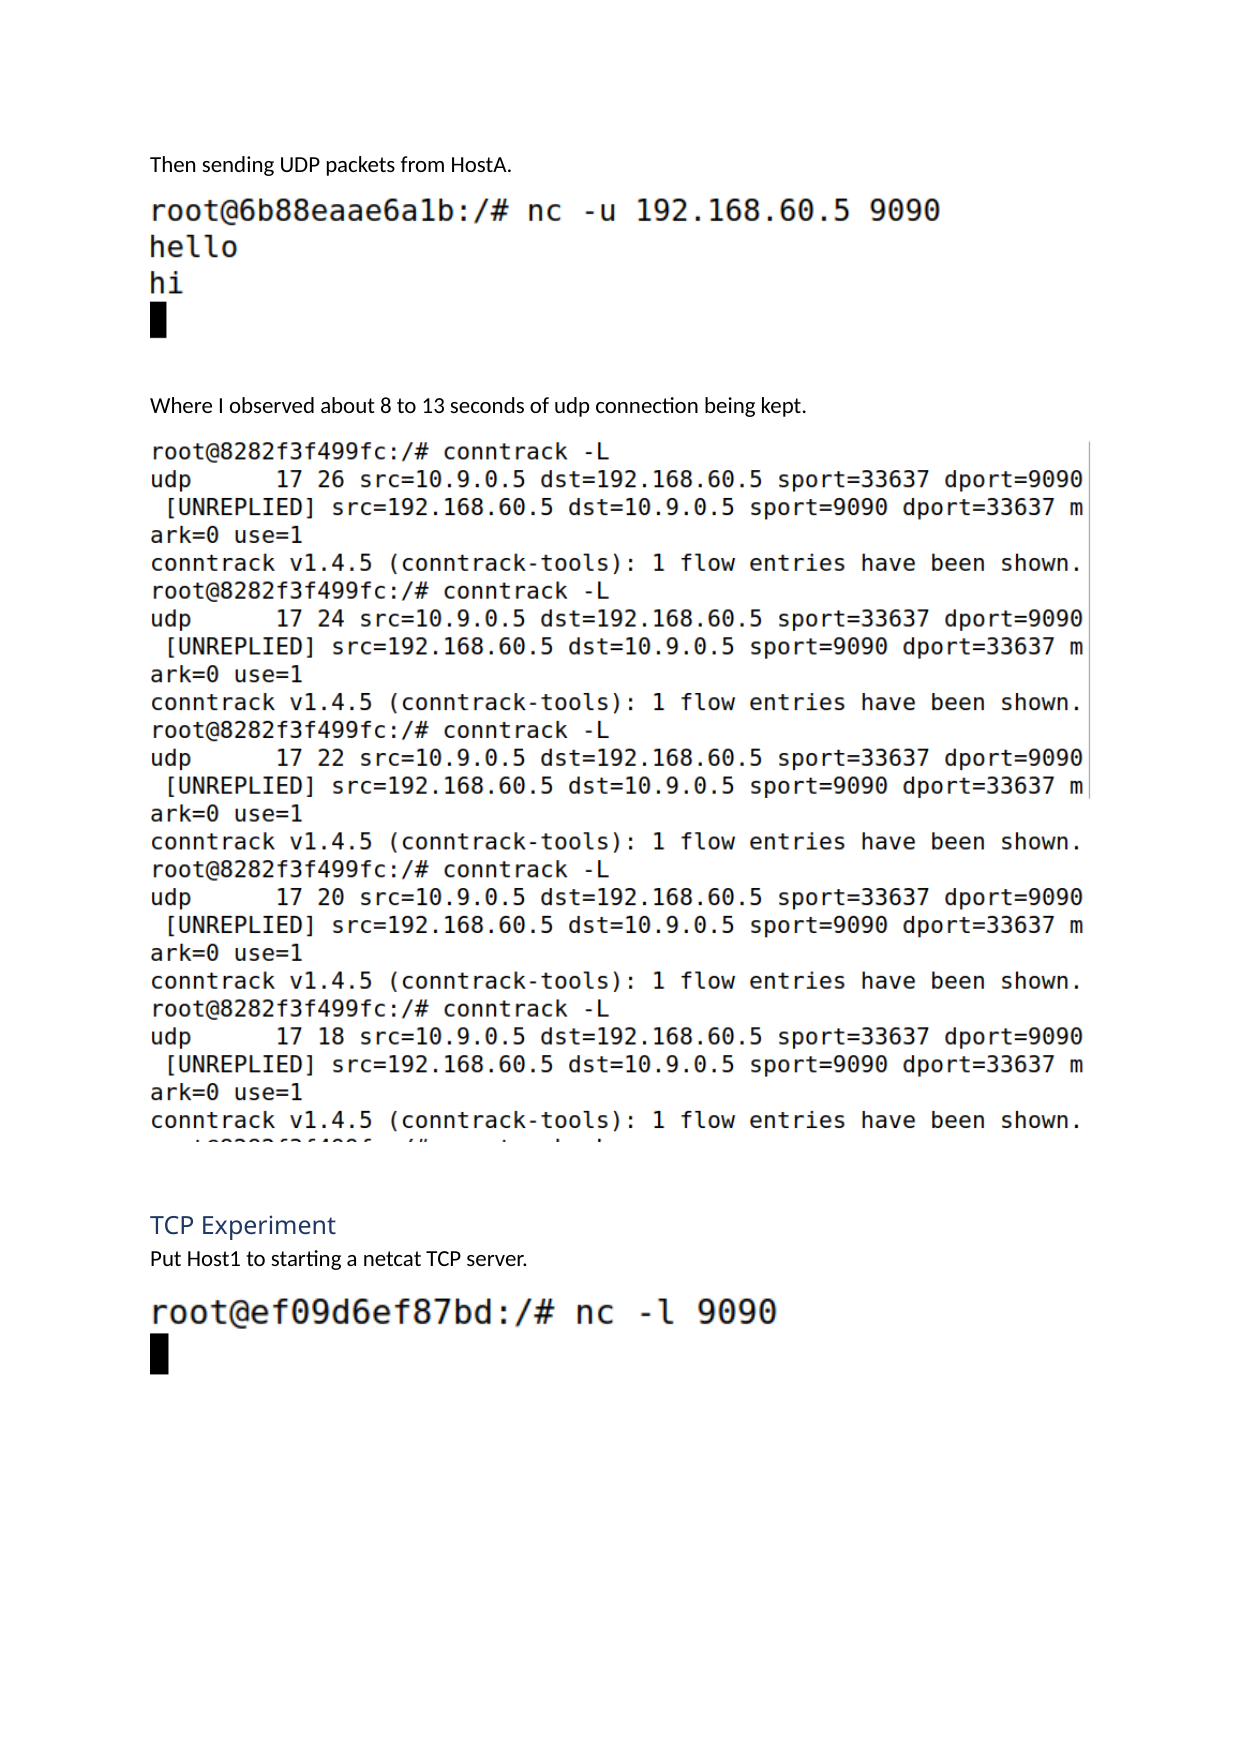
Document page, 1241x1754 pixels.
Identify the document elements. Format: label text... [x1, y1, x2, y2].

text Then sending UDP packets from HostA. [150, 150, 1090, 178]
text Where I observed about 8 to 13 seconds of udp connection being kept. [150, 392, 1090, 419]
text Put Host1 to starting a netcat TCP server. [150, 1244, 1090, 1272]
subtitle TCP Experiment [150, 1208, 1090, 1242]
picture [150, 438, 1091, 1142]
picture [150, 196, 1091, 373]
picture [150, 1291, 811, 1411]
